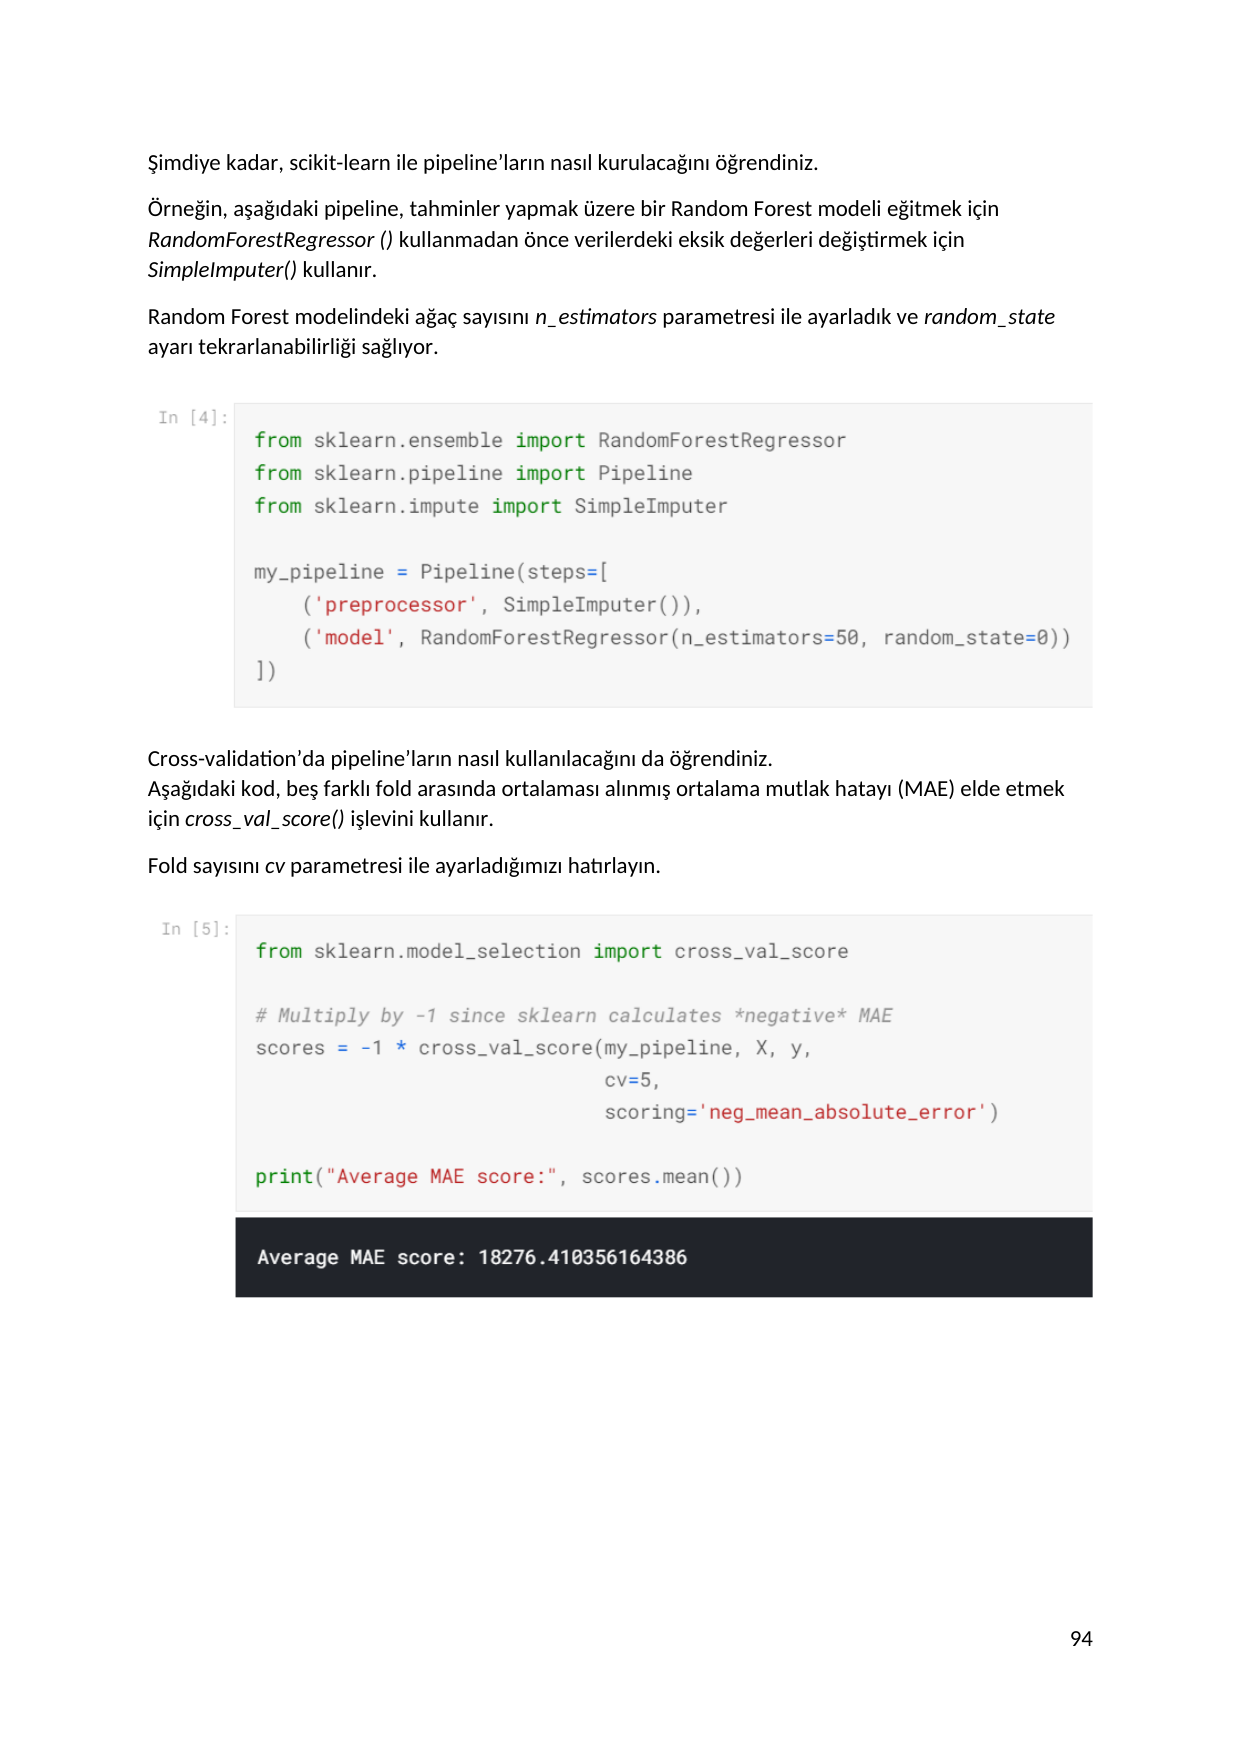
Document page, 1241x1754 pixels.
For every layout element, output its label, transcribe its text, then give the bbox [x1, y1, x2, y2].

text Şimdiye kadar, scikit-learn ile pipeline’ların nasıl kurulacağını öğrendiniz. [148, 148, 1093, 176]
text Örneğin, aşağıdaki pipeline, tahminler yapmak üzere bir Random Forest modeli eğitmek için RandomForestRegressor () kullanmadan önce verilerdeki eksik değerleri değiştirmek için SimpleImputer() kullanır. [148, 194, 1093, 283]
text Random Forest modelindeki ağaç sayısını n_estimators parametresi ile ayarladık ve random_state ayarı tekrarlanabilirliği sağlıyor. [148, 302, 1093, 360]
text Fold sayısını cv parametresi ile ayarladığımızı hatırlayın. [148, 851, 1093, 879]
picture [147, 898, 1093, 1314]
picture [147, 378, 1093, 726]
text Cross-validation’da pipeline’ların nasıl kullanılacağını da öğrendiniz. Aşağıdaki kod, beş farklı fold arasında ortalaması alınmış ortalama mutlak hatayı (MAE) elde etmek için cross_val_score() işlevini kullanır. [148, 744, 1093, 832]
